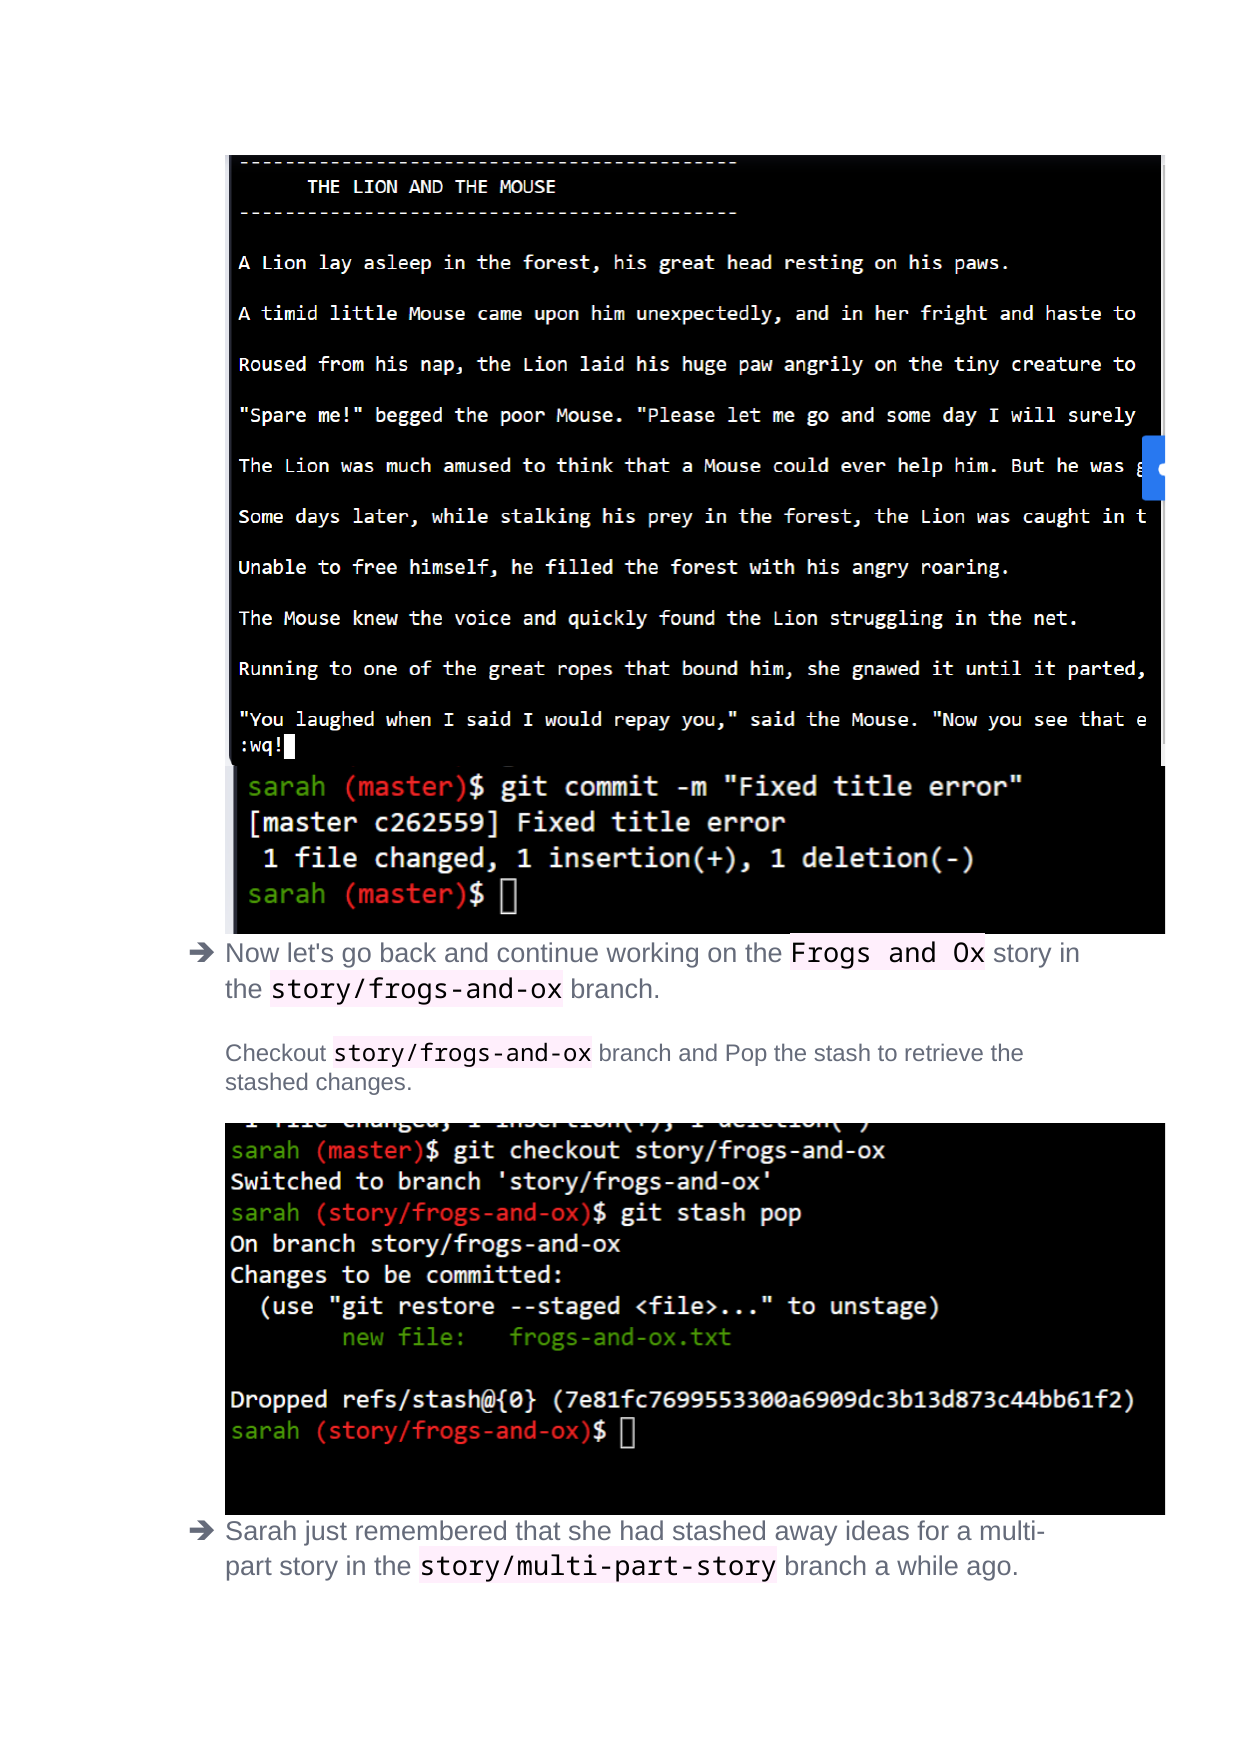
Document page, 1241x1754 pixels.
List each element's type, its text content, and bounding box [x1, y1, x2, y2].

picture [225, 150, 1166, 934]
text Checkout story/frogs-and-ox branch and Pop the stash to retrieve the stashed changes. [225, 1036, 1090, 1096]
list Now let's go back and continue working on the Frogs and Ox story in the story/frogs-and-ox branch. [187, 933, 1090, 1007]
list Sarah just remembered that she had stashed away ideas for a multi-part story in the story/multi-part-story branch a while ago. [187, 1515, 1090, 1583]
picture [225, 1123, 1166, 1515]
